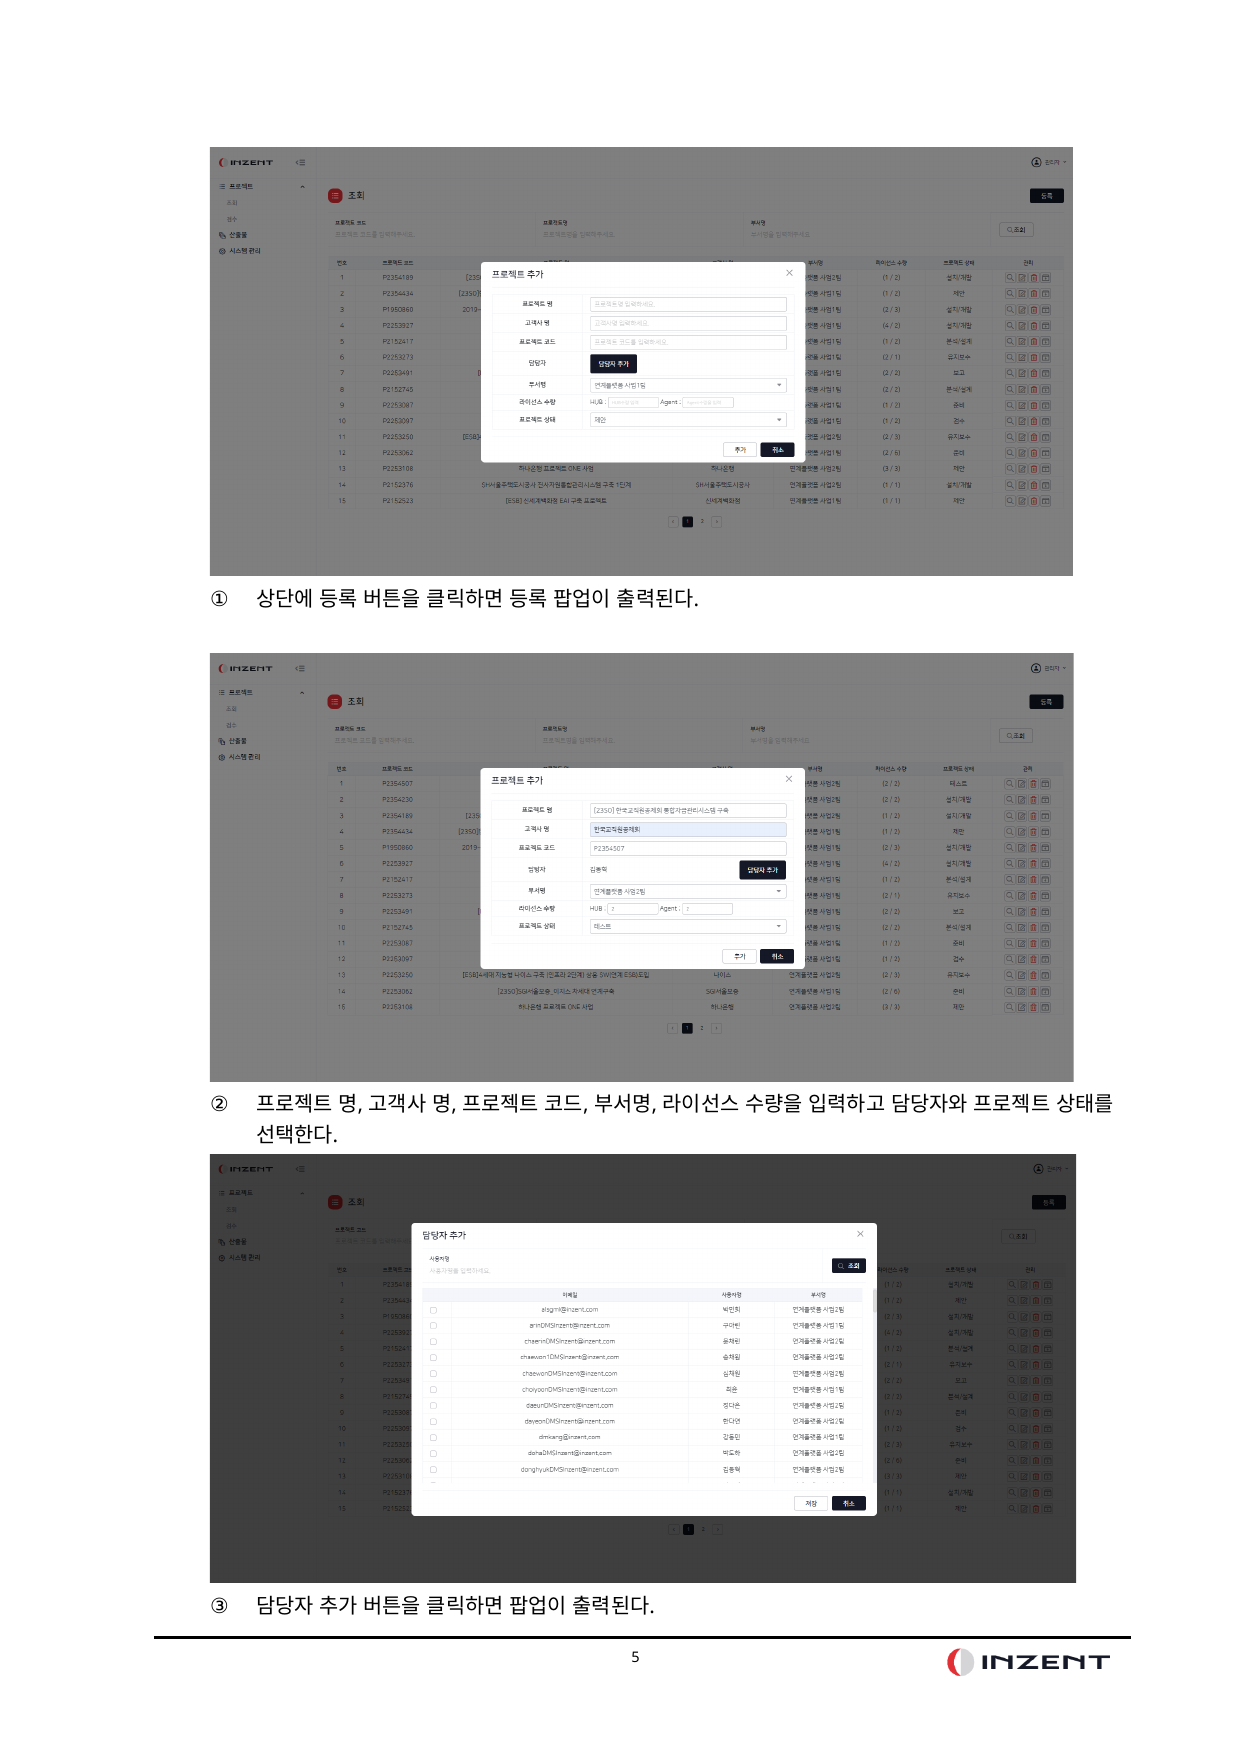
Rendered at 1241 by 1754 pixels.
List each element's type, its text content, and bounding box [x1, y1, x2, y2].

picture [209, 1154, 1077, 1583]
list 프로젝트 명, 고객사 명, 프로젝트 코드, 부서명, 라이선스 수량을 입력하고 담당자와 프로젝트 상태를 선택한다. [210, 1088, 1166, 1148]
picture [937, 1646, 1120, 1678]
list 상단에 등록 버튼을 클릭하면 등록 팝업이 출력된다. [210, 582, 1166, 612]
picture [209, 147, 1073, 576]
list 담당자 추가 버튼을 클릭하면 팝업이 출력된다. [210, 1589, 1104, 1619]
picture [209, 653, 1074, 1082]
